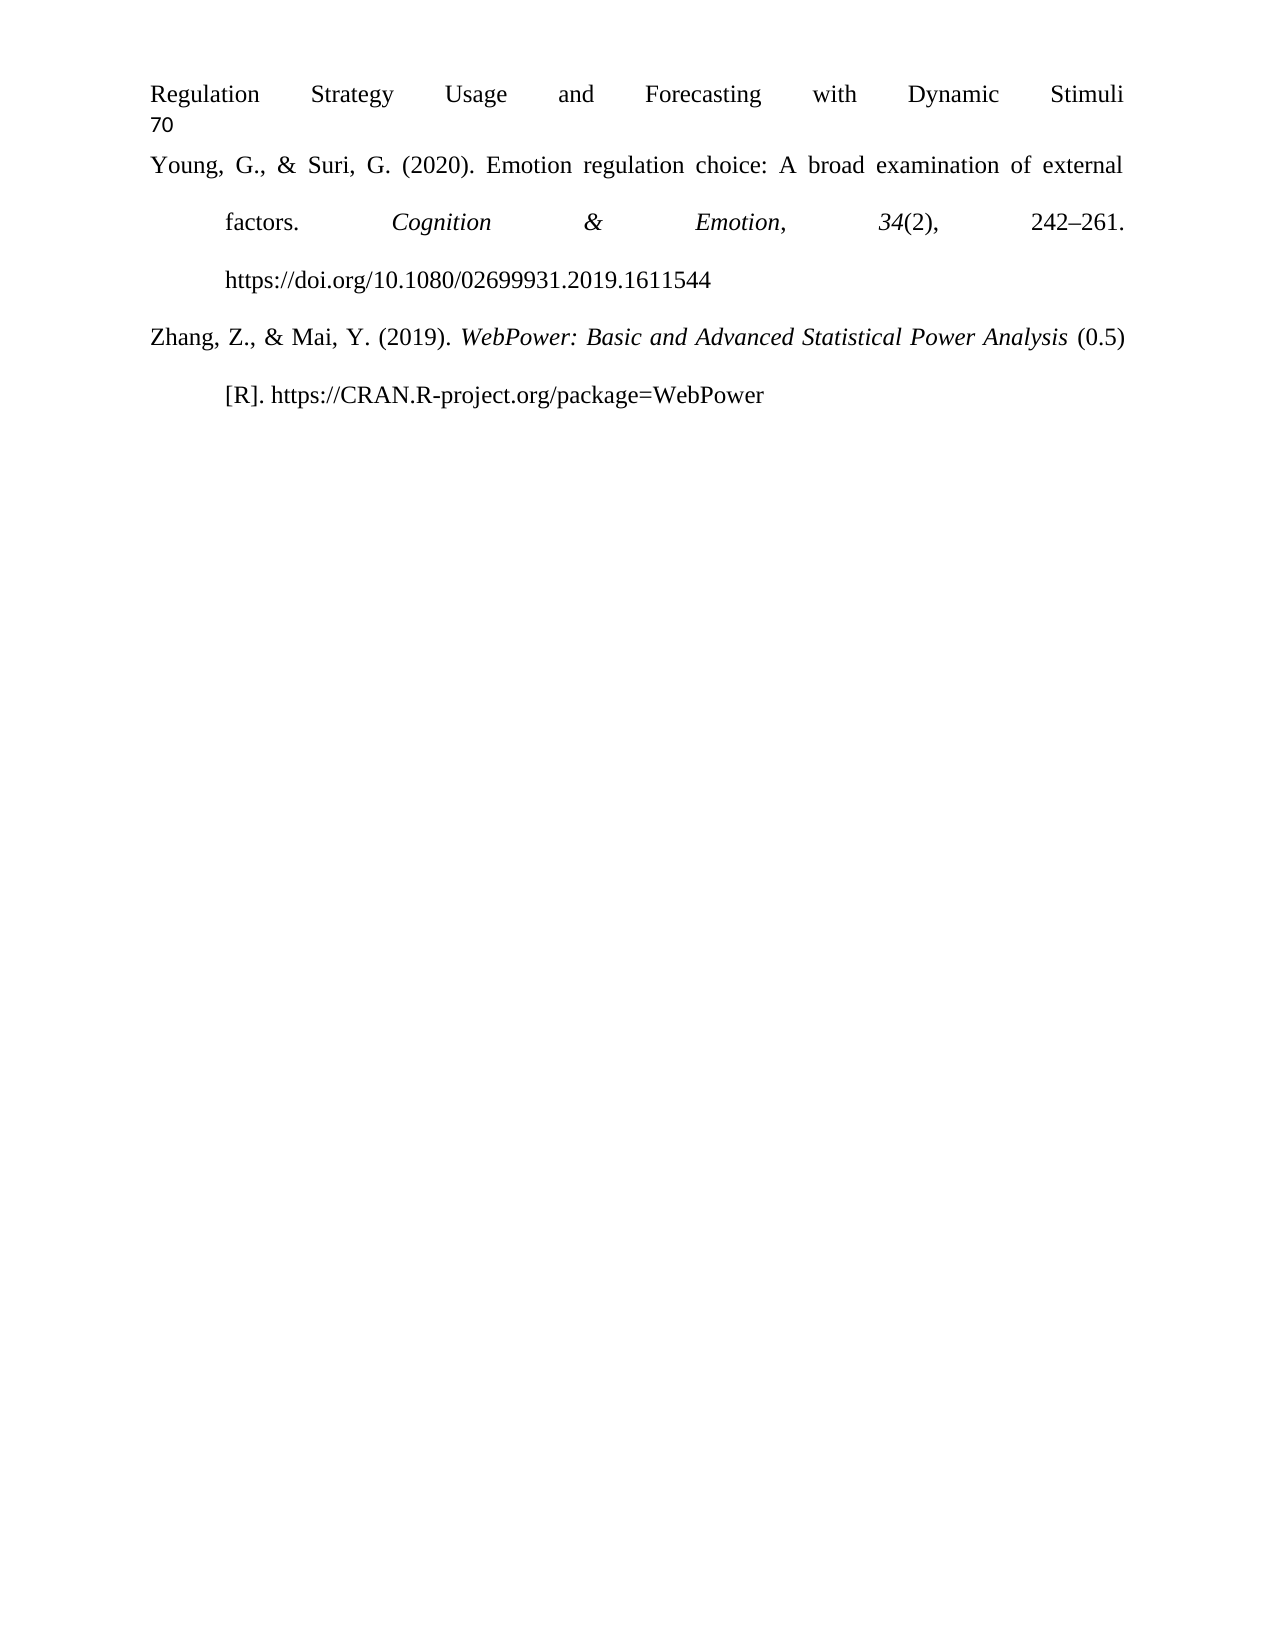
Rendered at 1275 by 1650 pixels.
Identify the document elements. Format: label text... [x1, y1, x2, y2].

text Young, G., & Suri, G. (2020). Emotion regulation choice: A broad examination of external factors. Cognition & Emotion, 34(2), 242–261. https://doi.org/10.1080/02699931.2019.1611544 [150, 150, 1125, 294]
text Zhang, Z., & Mai, Y. (2019). WebPower: Basic and Advanced Statistical Power Analysis (0.5) [R]. https://CRAN.R-project.org/package=WebPower [150, 322, 1125, 409]
